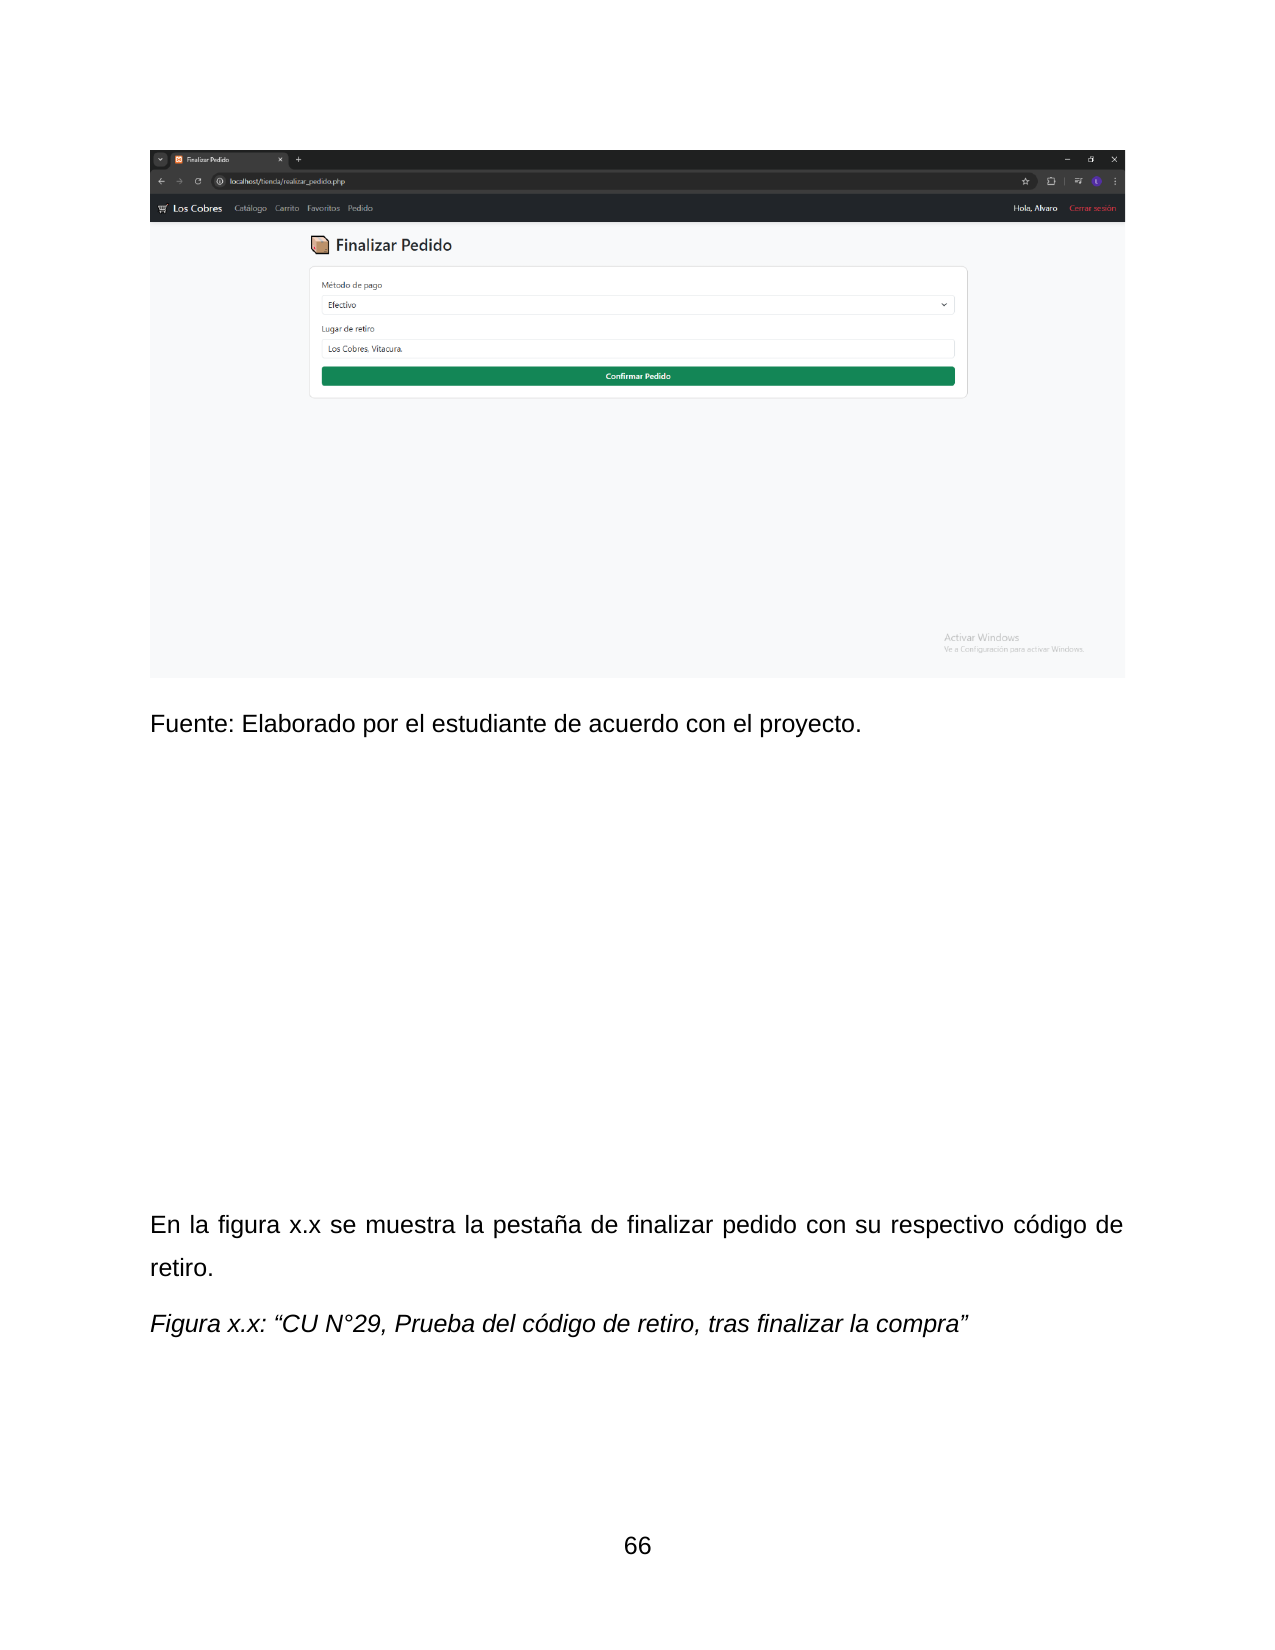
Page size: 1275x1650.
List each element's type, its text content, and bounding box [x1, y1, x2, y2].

text Fuente: Elaborado por el estudiante de acuerdo con el proyecto. [150, 709, 1125, 738]
text Figura x.x: “CU N°29, Prueba del código de retiro, tras finalizar la compra” [150, 1309, 1125, 1338]
picture [150, 150, 1125, 678]
text En la figura x.x se muestra la pestaña de finalizar pedido con su respectivo código de retiro. [150, 1210, 1125, 1282]
